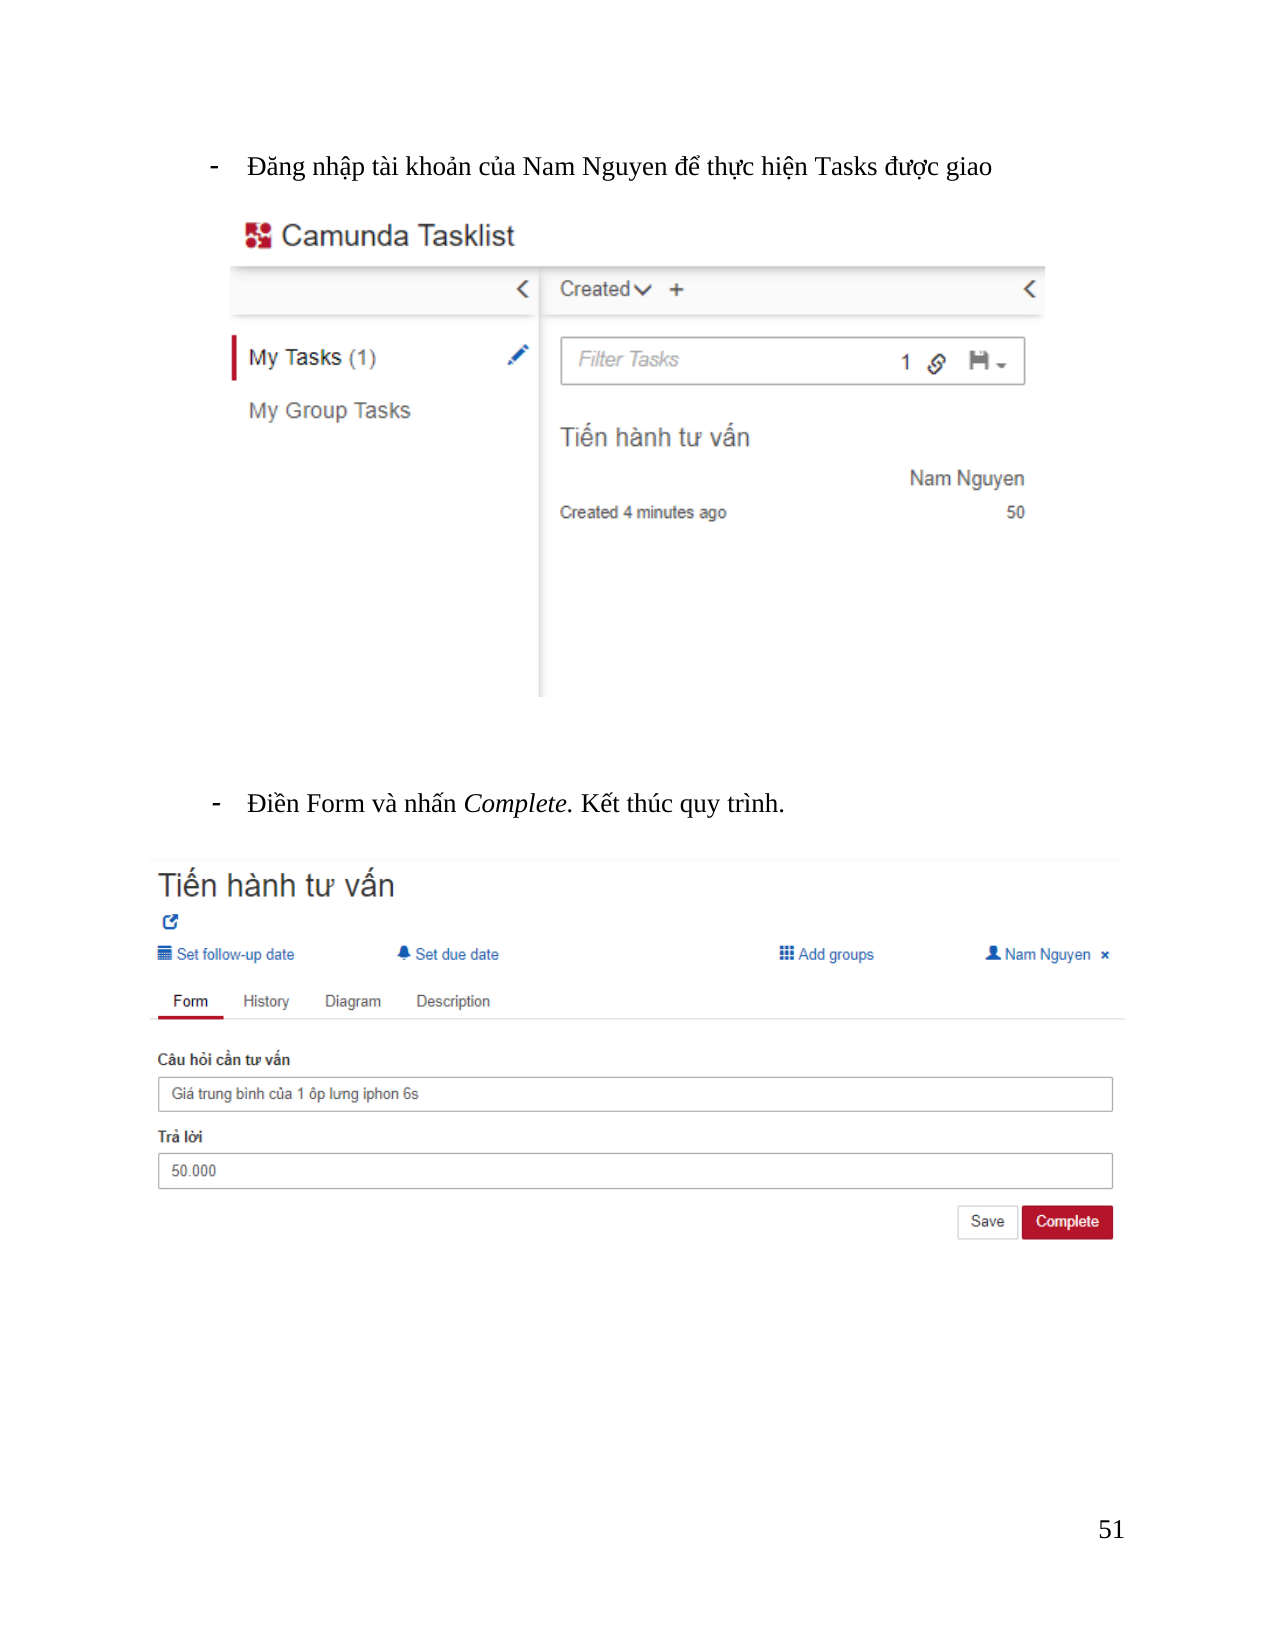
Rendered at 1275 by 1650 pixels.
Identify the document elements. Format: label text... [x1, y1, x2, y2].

list Đăng nhập tài khoản của Nam Nguyen để thực hiện Tasks được giao [209, 150, 1125, 181]
list Điền Form và nhấn Complete. Kết thúc quy trình. [209, 787, 1125, 818]
picture [229, 207, 1046, 697]
picture [150, 858, 1125, 1270]
